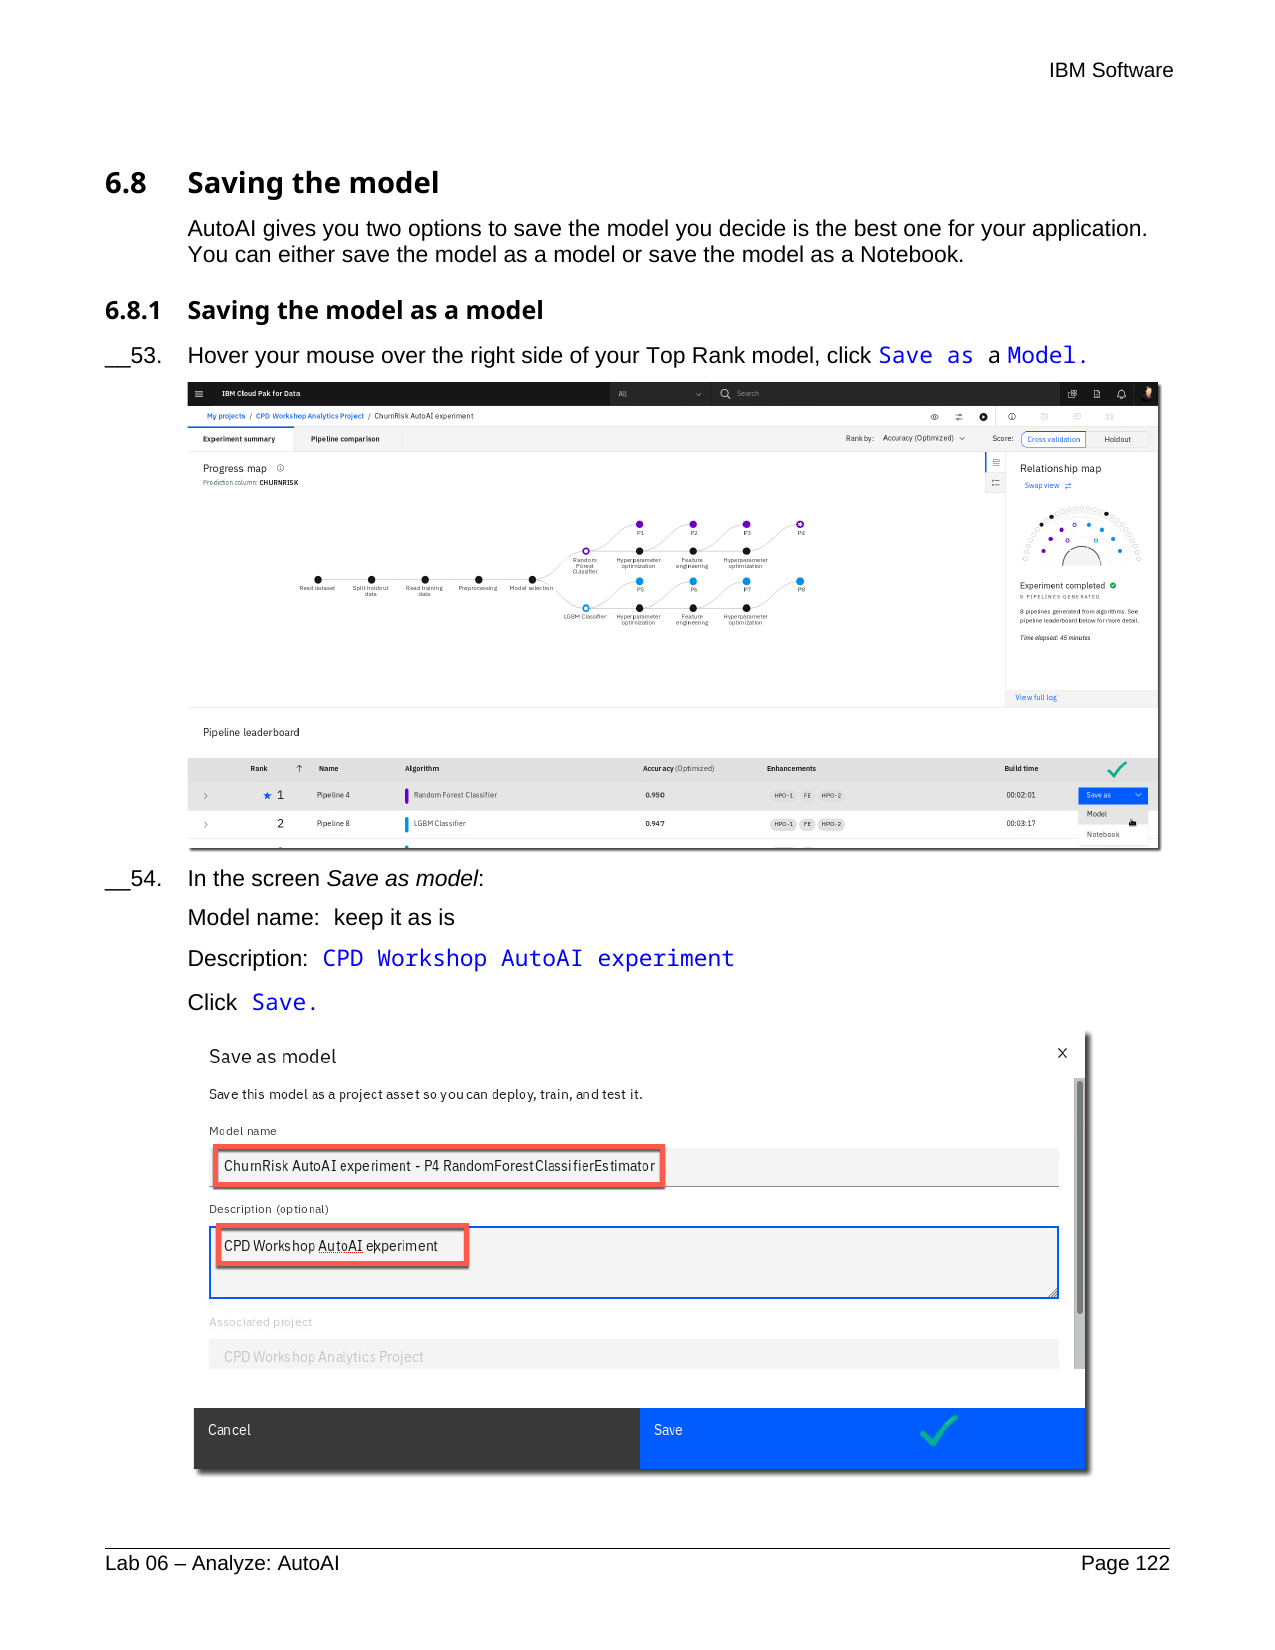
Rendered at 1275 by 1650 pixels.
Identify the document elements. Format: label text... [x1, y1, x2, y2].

list In the screen Save as model: [105, 865, 1170, 891]
list Description: CPD Workshop AutoAI experiment [187, 942, 1170, 974]
list Click Save. [187, 986, 1170, 1017]
picture [187, 382, 1163, 853]
list Hover your mouse over the right side of your Top Rank model, click Save as a Model. [105, 339, 1170, 370]
subtitle Saving the model [105, 162, 1170, 202]
picture [193, 1030, 1094, 1478]
list AutoAI gives you two options to save the model you decide is the best one for your application. You can either save the model as a model or save the model as a Notebook. [187, 215, 1170, 267]
subtitle Saving the model as a model [105, 292, 1170, 326]
list Model name: keep it as is [187, 903, 1170, 930]
